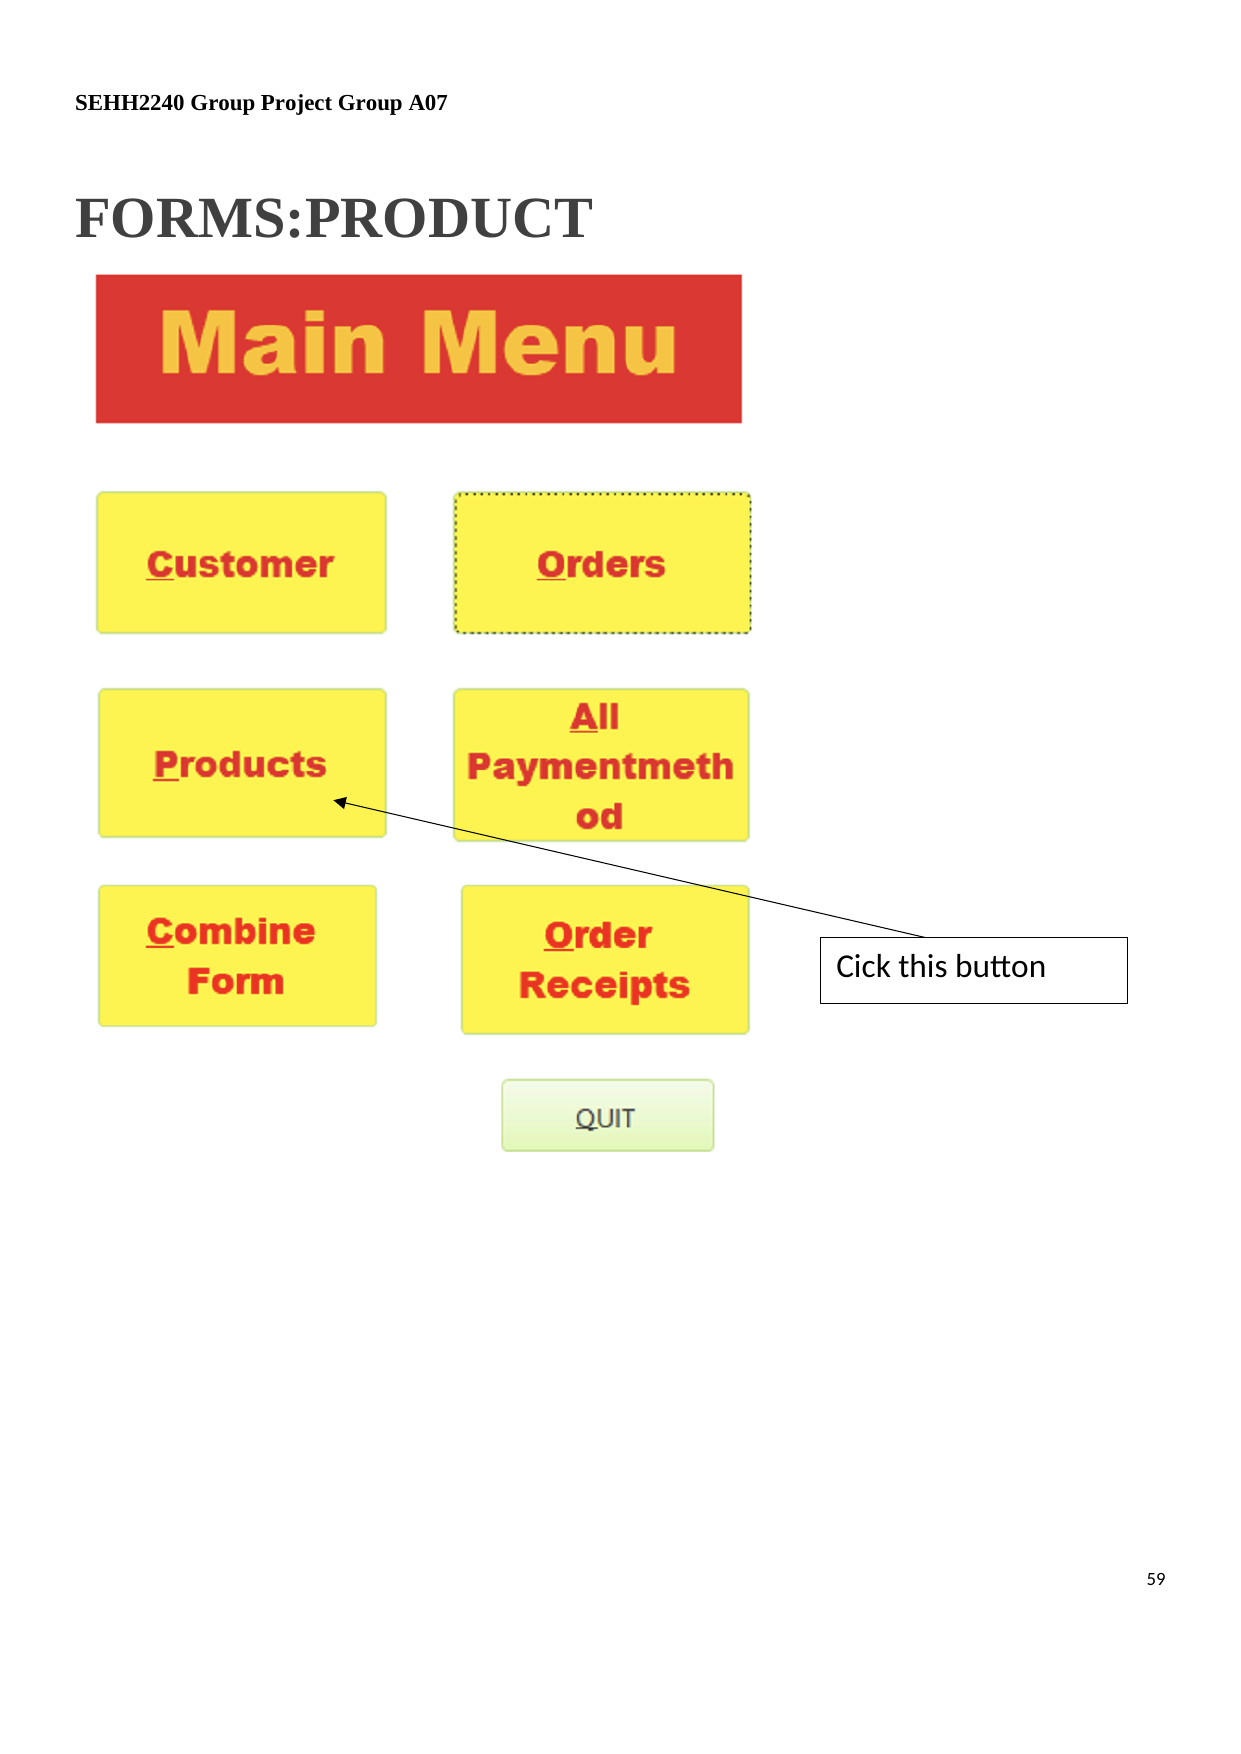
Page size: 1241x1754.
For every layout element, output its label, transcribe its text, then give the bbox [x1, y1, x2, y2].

picture [75, 249, 777, 1178]
subtitle FORMS:PRODUCT [75, 183, 1165, 250]
